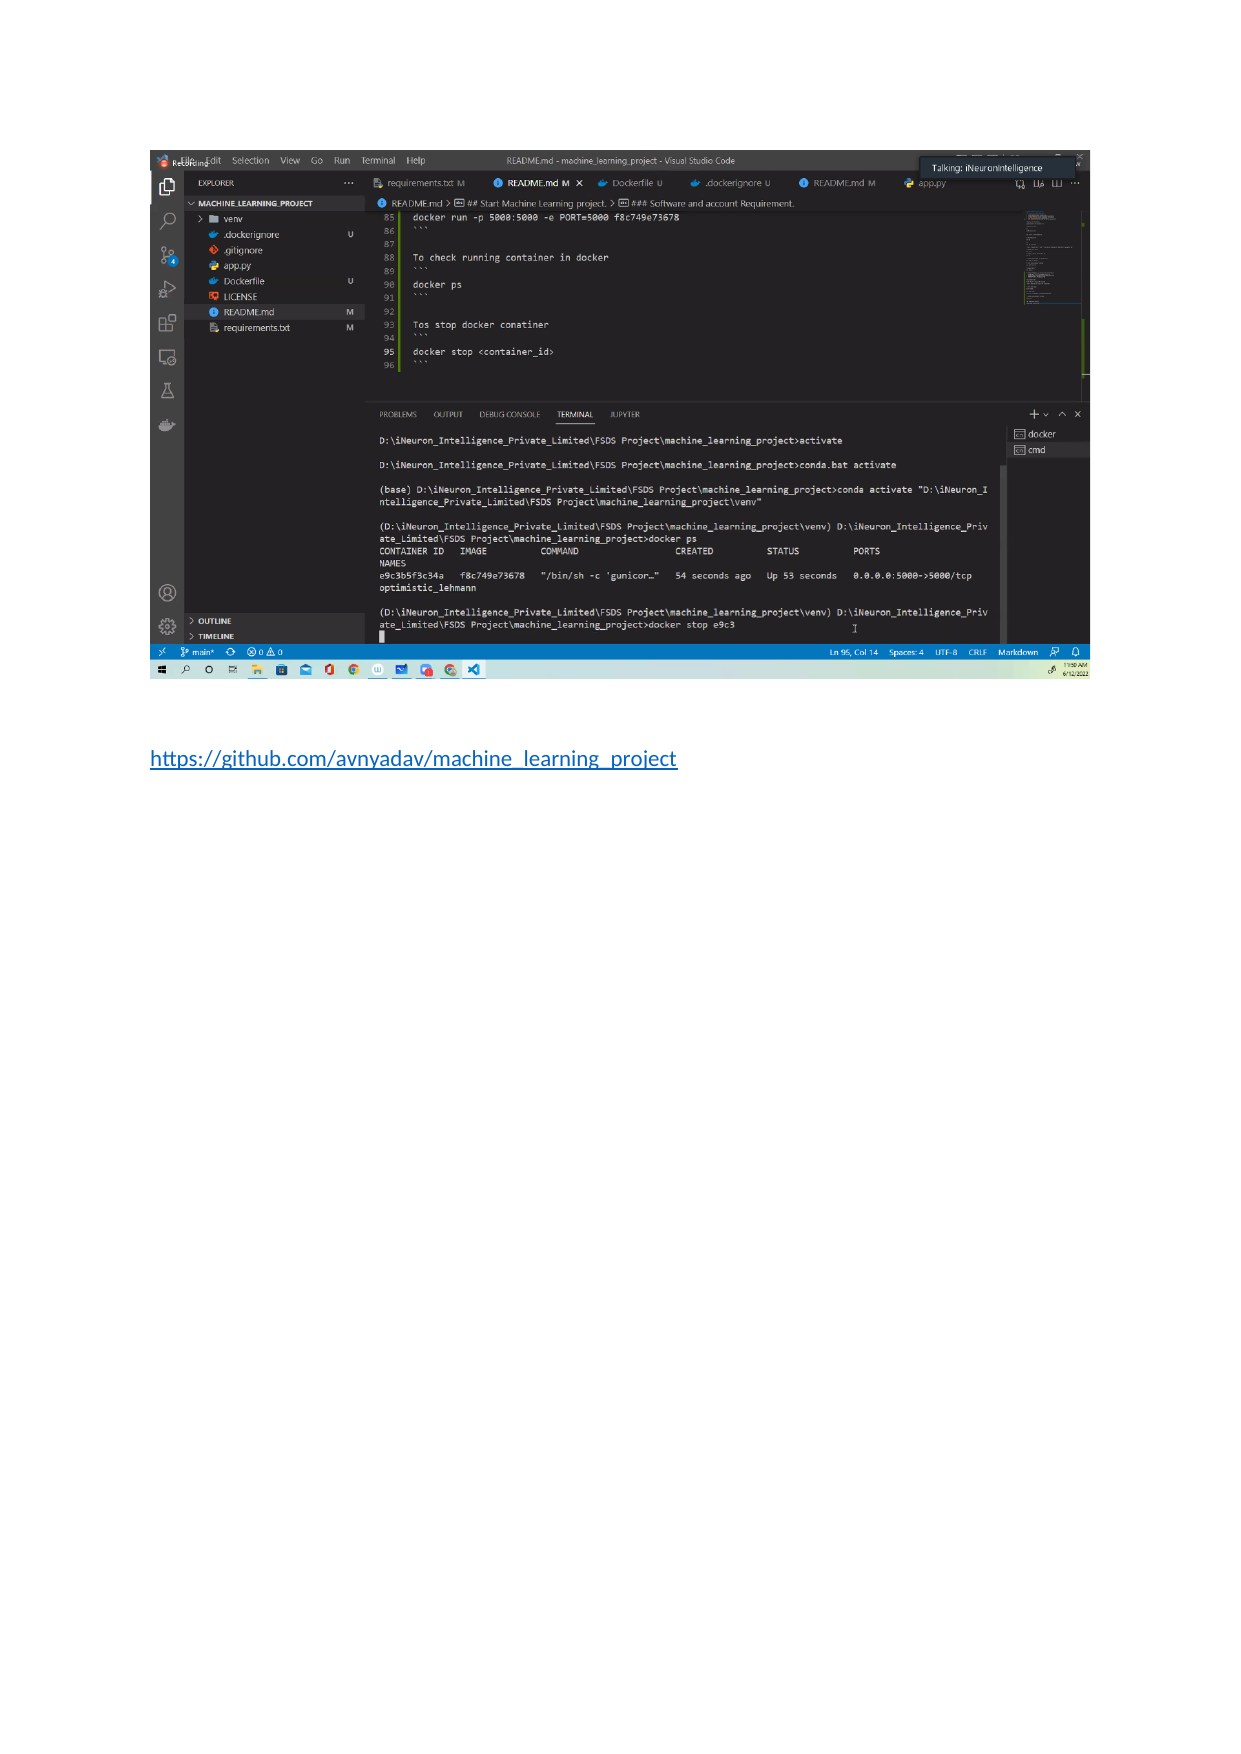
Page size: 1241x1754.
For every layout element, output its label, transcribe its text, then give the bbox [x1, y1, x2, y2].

picture [150, 150, 1091, 679]
text https://github.com/avnyadav/machine_learning_project [150, 744, 1090, 772]
